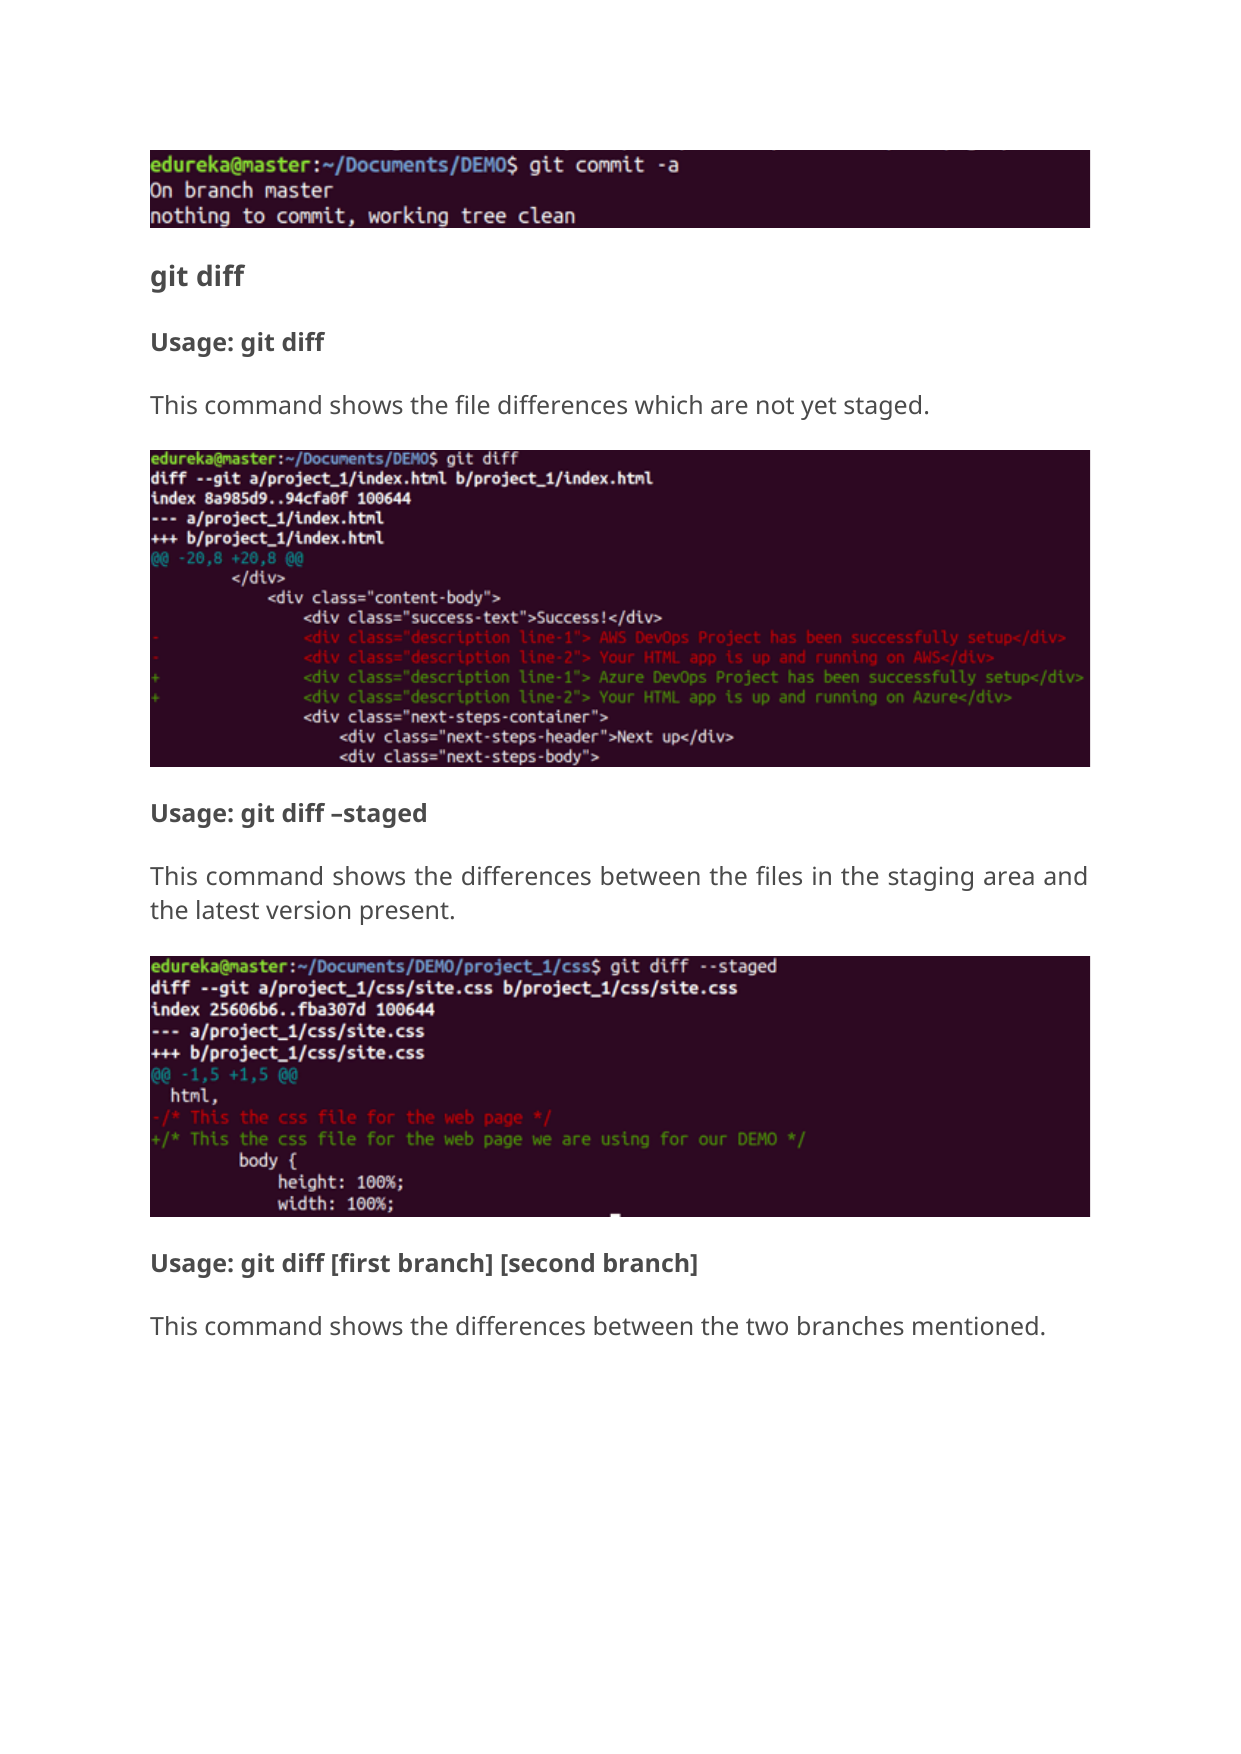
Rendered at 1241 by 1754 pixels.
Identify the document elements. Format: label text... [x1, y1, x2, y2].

text This command shows the differences between the files in the staging area and the latest version present. [150, 859, 1090, 927]
text This command shows the file differences which are not yet staged. [150, 387, 1090, 421]
text Usage: git diff [first branch] [second branch] [150, 1246, 1090, 1280]
text This command shows the differences between the two branches mentioned. [150, 1309, 1090, 1343]
text Usage: git diff –staged [150, 796, 1090, 829]
picture [150, 956, 1091, 1217]
text Usage: git diff [150, 324, 1090, 358]
picture [150, 450, 1091, 767]
picture [150, 150, 1091, 228]
subtitle git diff [150, 257, 1090, 295]
